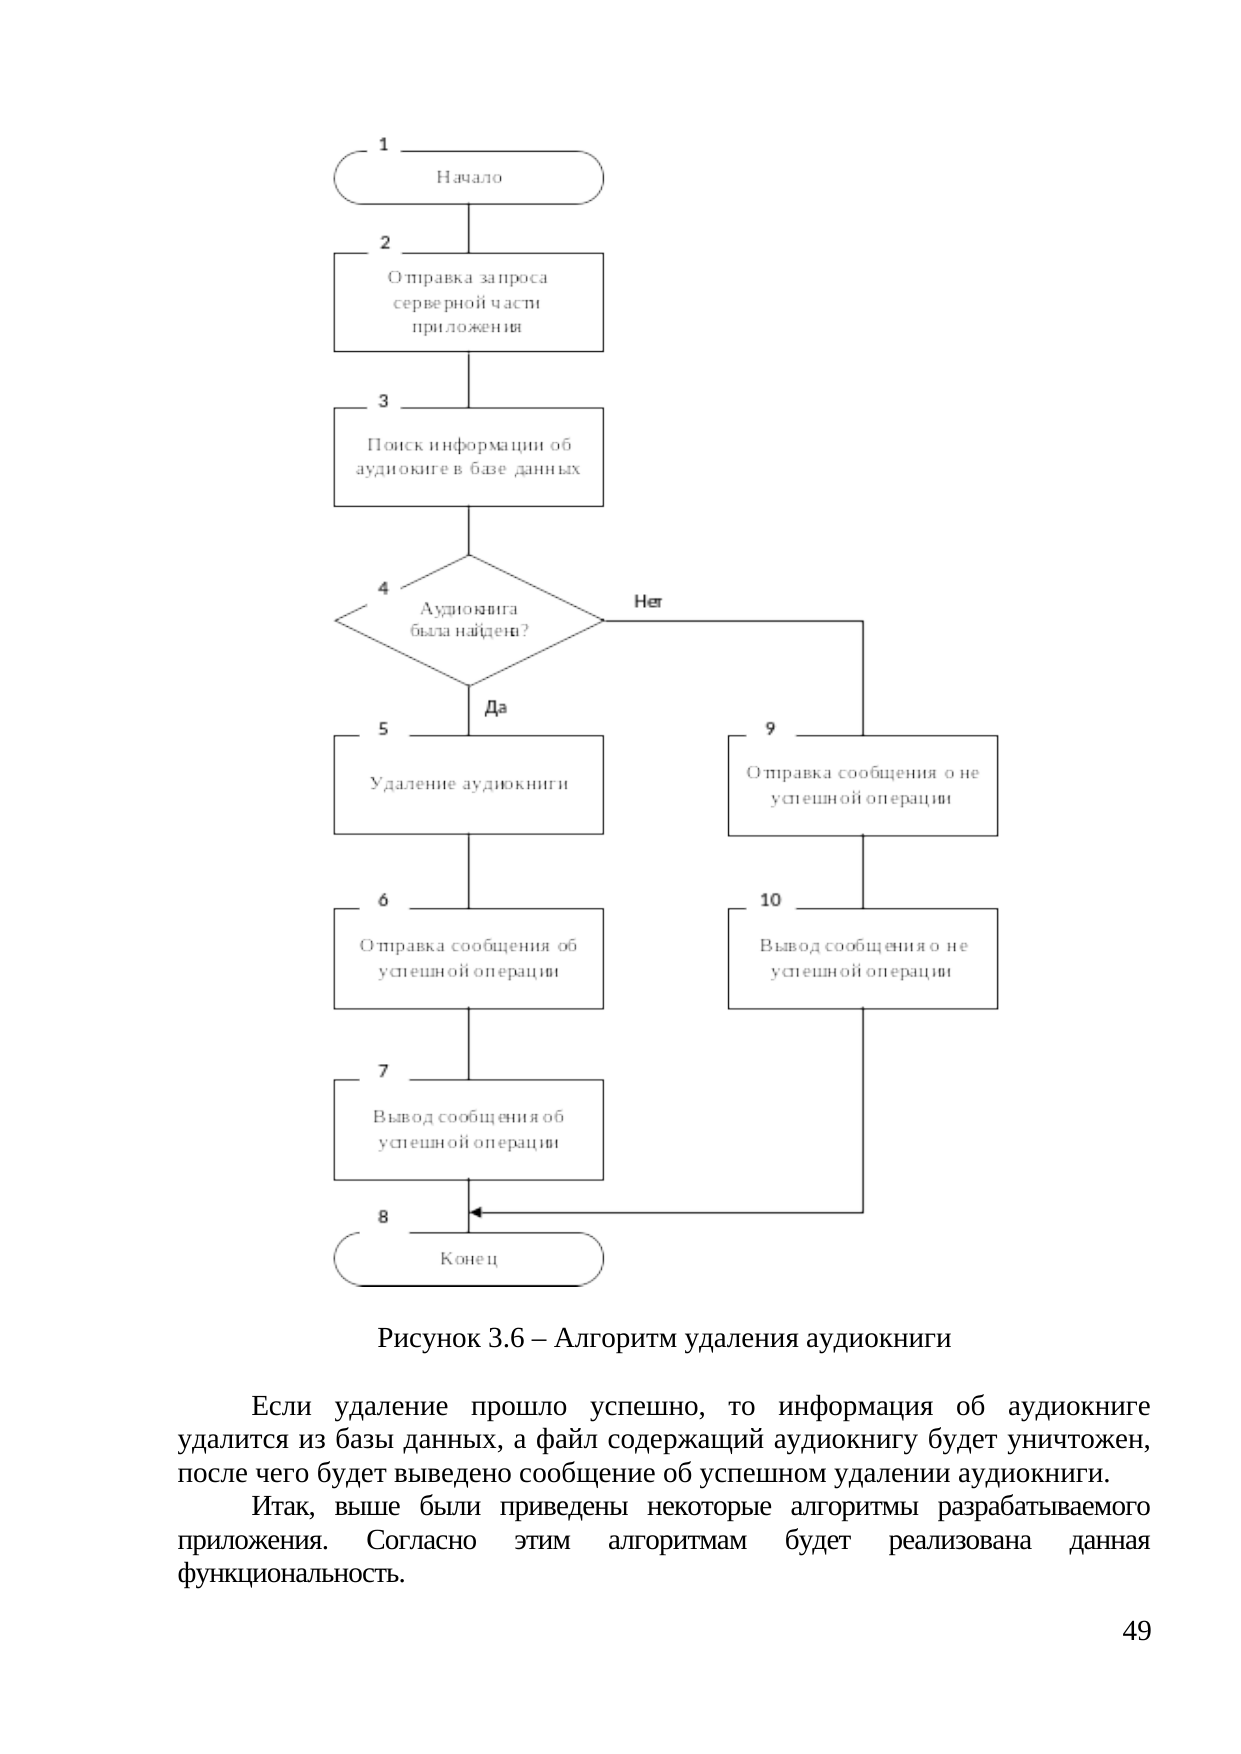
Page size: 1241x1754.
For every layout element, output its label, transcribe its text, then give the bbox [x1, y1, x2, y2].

text Рисунок 3.6 – Алгоритм удаления аудиокниги [177, 1321, 1152, 1354]
text Итак, выше были приведены некоторые алгоритмы разрабатываемого приложения. Согласно этим алгоритмам будет реализована данная функциональность. [177, 1488, 1152, 1589]
text Если удаление прошло успешно, то информация об аудиокниге удалится из базы данных, а файл содержащий аудиокнигу будет уничтожен, после чего будет выведено сообщение об успешном удалении аудиокниги. [177, 1388, 1152, 1488]
